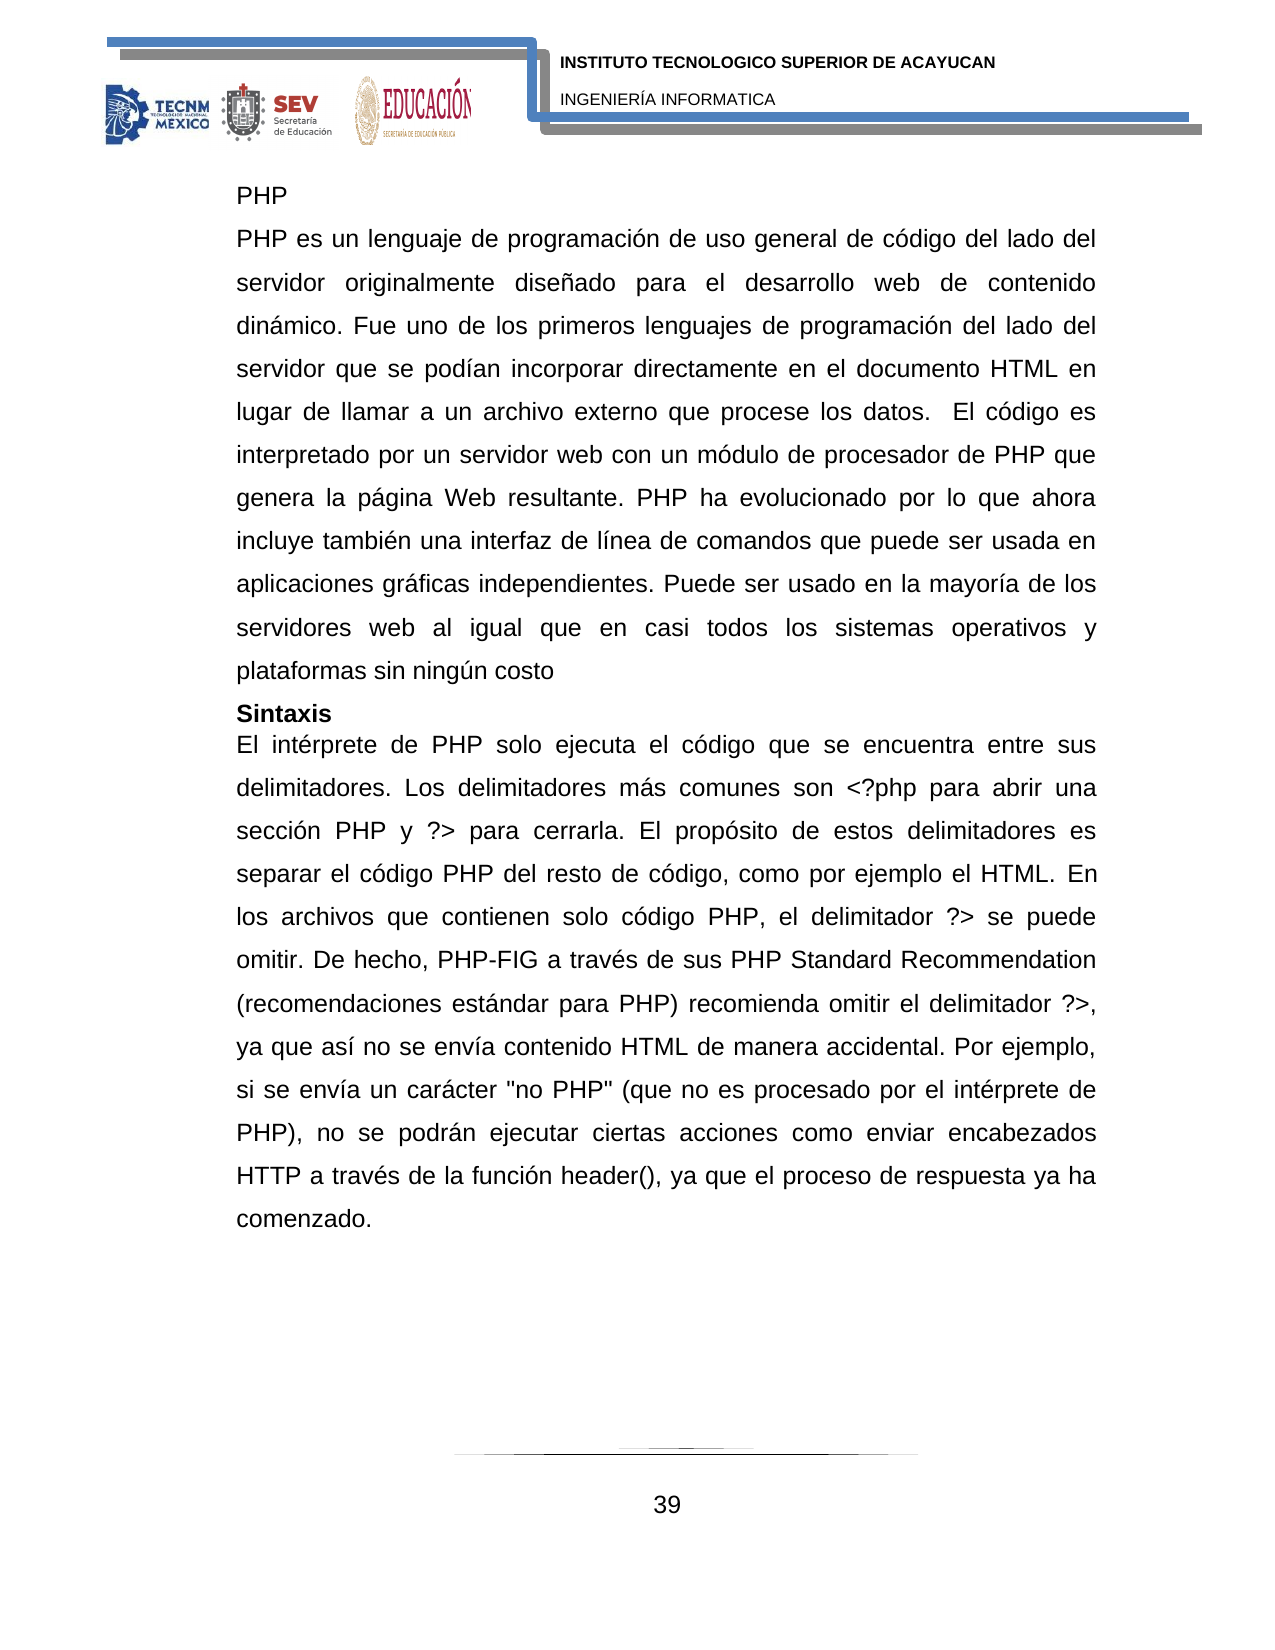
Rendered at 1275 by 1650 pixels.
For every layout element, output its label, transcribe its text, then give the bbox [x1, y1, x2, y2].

text El intérprete de PHP solo ejecuta el código que se encuentra entre sus delimitadores. Los delimitadores más comunes son <?php para abrir una sección PHP y ?> para cerrarla. El propósito de estos delimitadores es separar el código PHP del resto de código, como por ejemplo el HTML.​ En los archivos que contienen solo código PHP, el delimitador ?> se puede omitir. De hecho, PHP-FIG a través de sus PHP Standard Recommendation (recomendaciones estándar para PHP) recomienda omitir el delimitador ?>, ya que así no se envía contenido HTML de manera accidental. Por ejemplo, si se envía un carácter "no PHP" (que no es procesado por el intérprete de PHP), no se podrán ejecutar ciertas acciones como enviar encabezados HTTP a través de la función header(), ya que el proceso de respuesta ya ha comenzado. [236, 730, 1098, 1233]
text PHP es un lenguaje de programación de uso general de código del lado del servidor originalmente diseñado para el desarrollo web de contenido dinámico. Fue uno de los primeros lenguajes de programación del lado del servidor que se podían incorporar directamente en el documento HTML en lugar de llamar a un archivo externo que procese los datos. El código es interpretado por un servidor web con un módulo de procesador de PHP que genera la página Web resultante. PHP ha evolucionado por lo que ahora incluye también una interfaz de línea de comandos que puede ser usada en aplicaciones gráficas independientes. Puede ser usado en la mayoría de los servidores web al igual que en casi todos los sistemas operativos y plataformas sin ningún costo [236, 224, 1098, 684]
subtitle PHP [236, 181, 1098, 210]
picture [101, 75, 339, 151]
picture [355, 76, 471, 145]
text Sintaxis [236, 699, 1098, 728]
